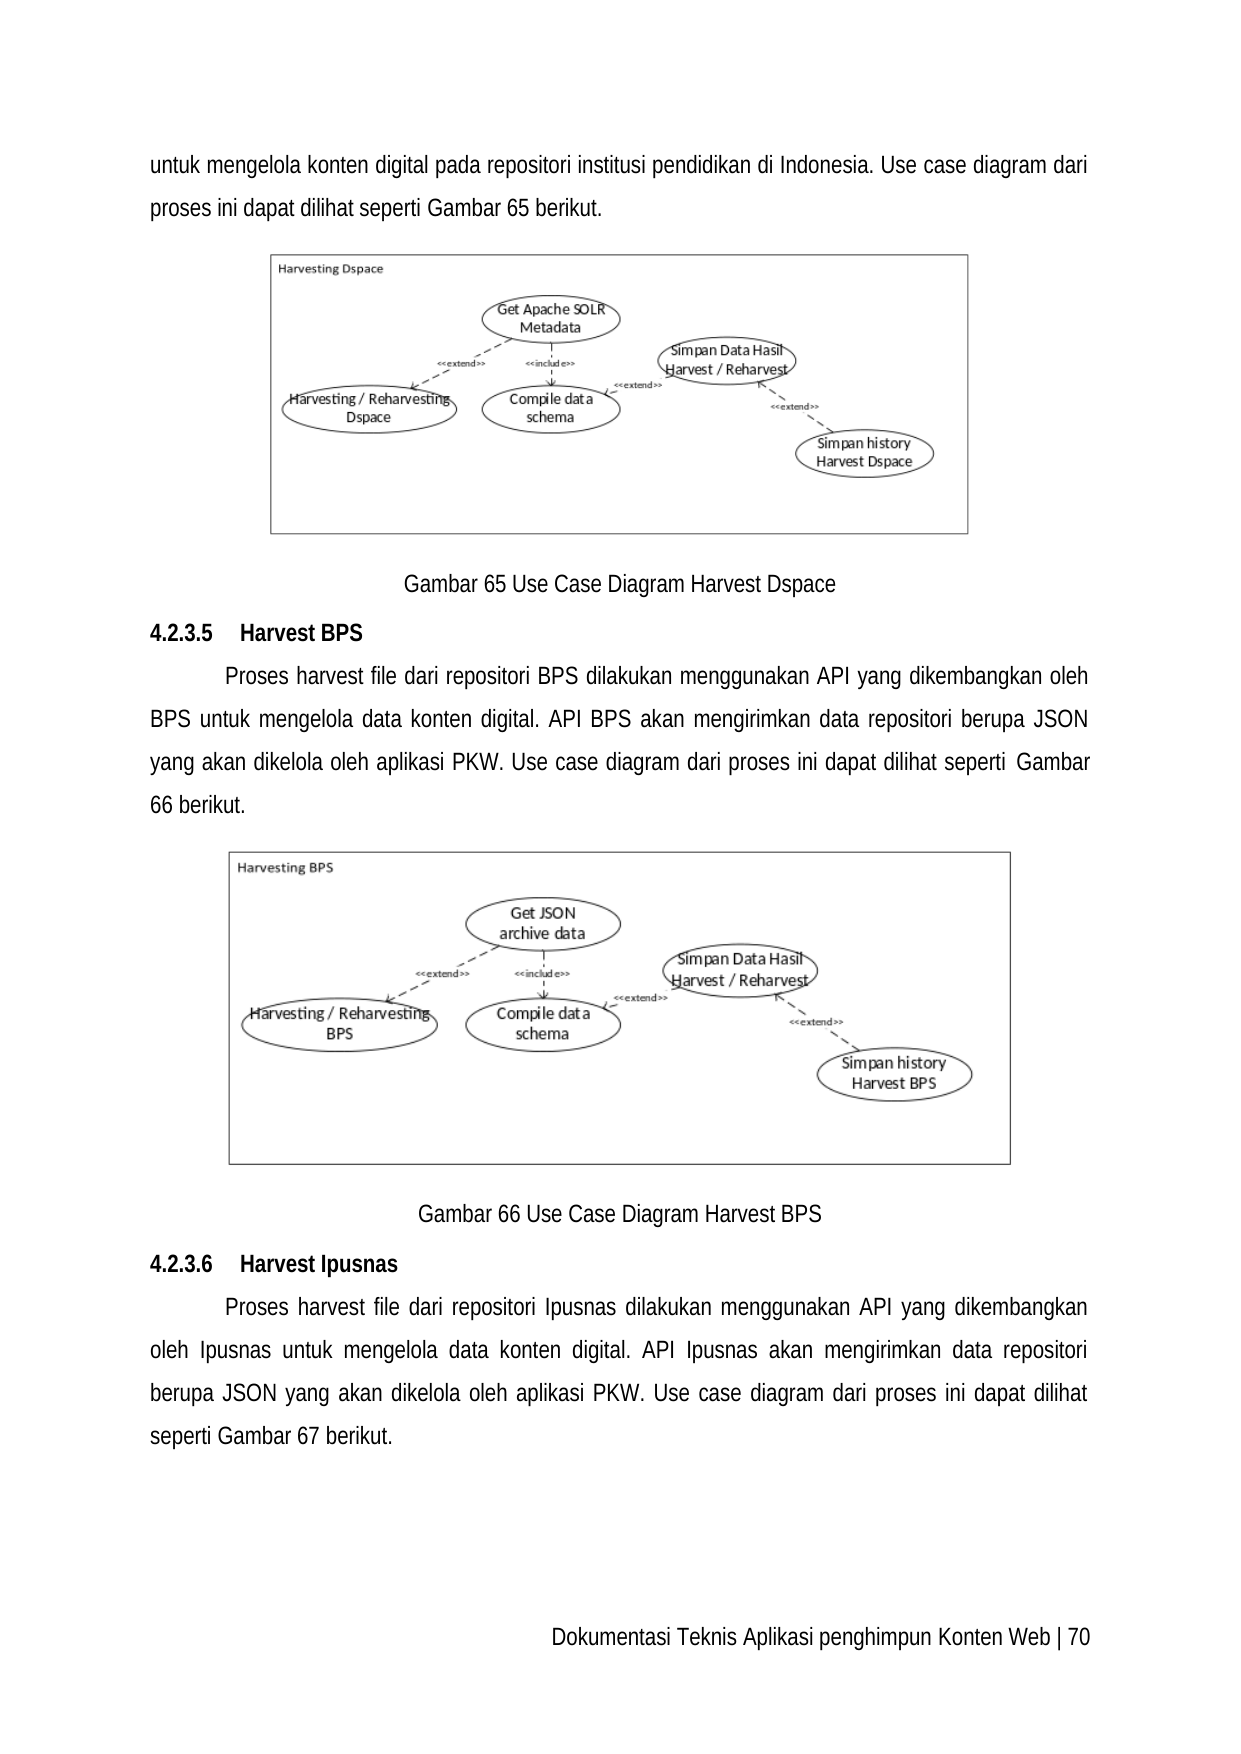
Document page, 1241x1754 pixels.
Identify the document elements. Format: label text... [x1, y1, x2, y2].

subtitle Harvest BPS [150, 618, 1090, 647]
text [150, 150, 1090, 222]
text Gambar 65 Use Case Diagram Harvest Dspace [150, 569, 1090, 597]
subtitle Harvest Ipusnas [150, 1249, 1090, 1278]
text Gambar 66 Use Case Diagram Harvest BPS [150, 1199, 1090, 1228]
text Proses harvest file dari repositori Ipusnas dilakukan menggunakan API yang dikembangkan oleh Ipusnas untuk mengelola data konten digital. API Ipusnas akan mengirimkan data repositori berupa JSON yang akan dikelola oleh aplikasi PKW. Use case diagram dari proses ini dapat dilihat seperti Gambar 32 berikut. [150, 1292, 1090, 1449]
text Proses harvest file dari repositori BPS dilakukan menggunakan API yang dikembangkan oleh BPS untuk mengelola data konten digital. API BPS akan mengirimkan data repositori berupa JSON yang akan dikelola oleh aplikasi PKW. Use case diagram dari proses ini dapat dilihat seperti Gambar 31 berikut. [150, 661, 1090, 819]
